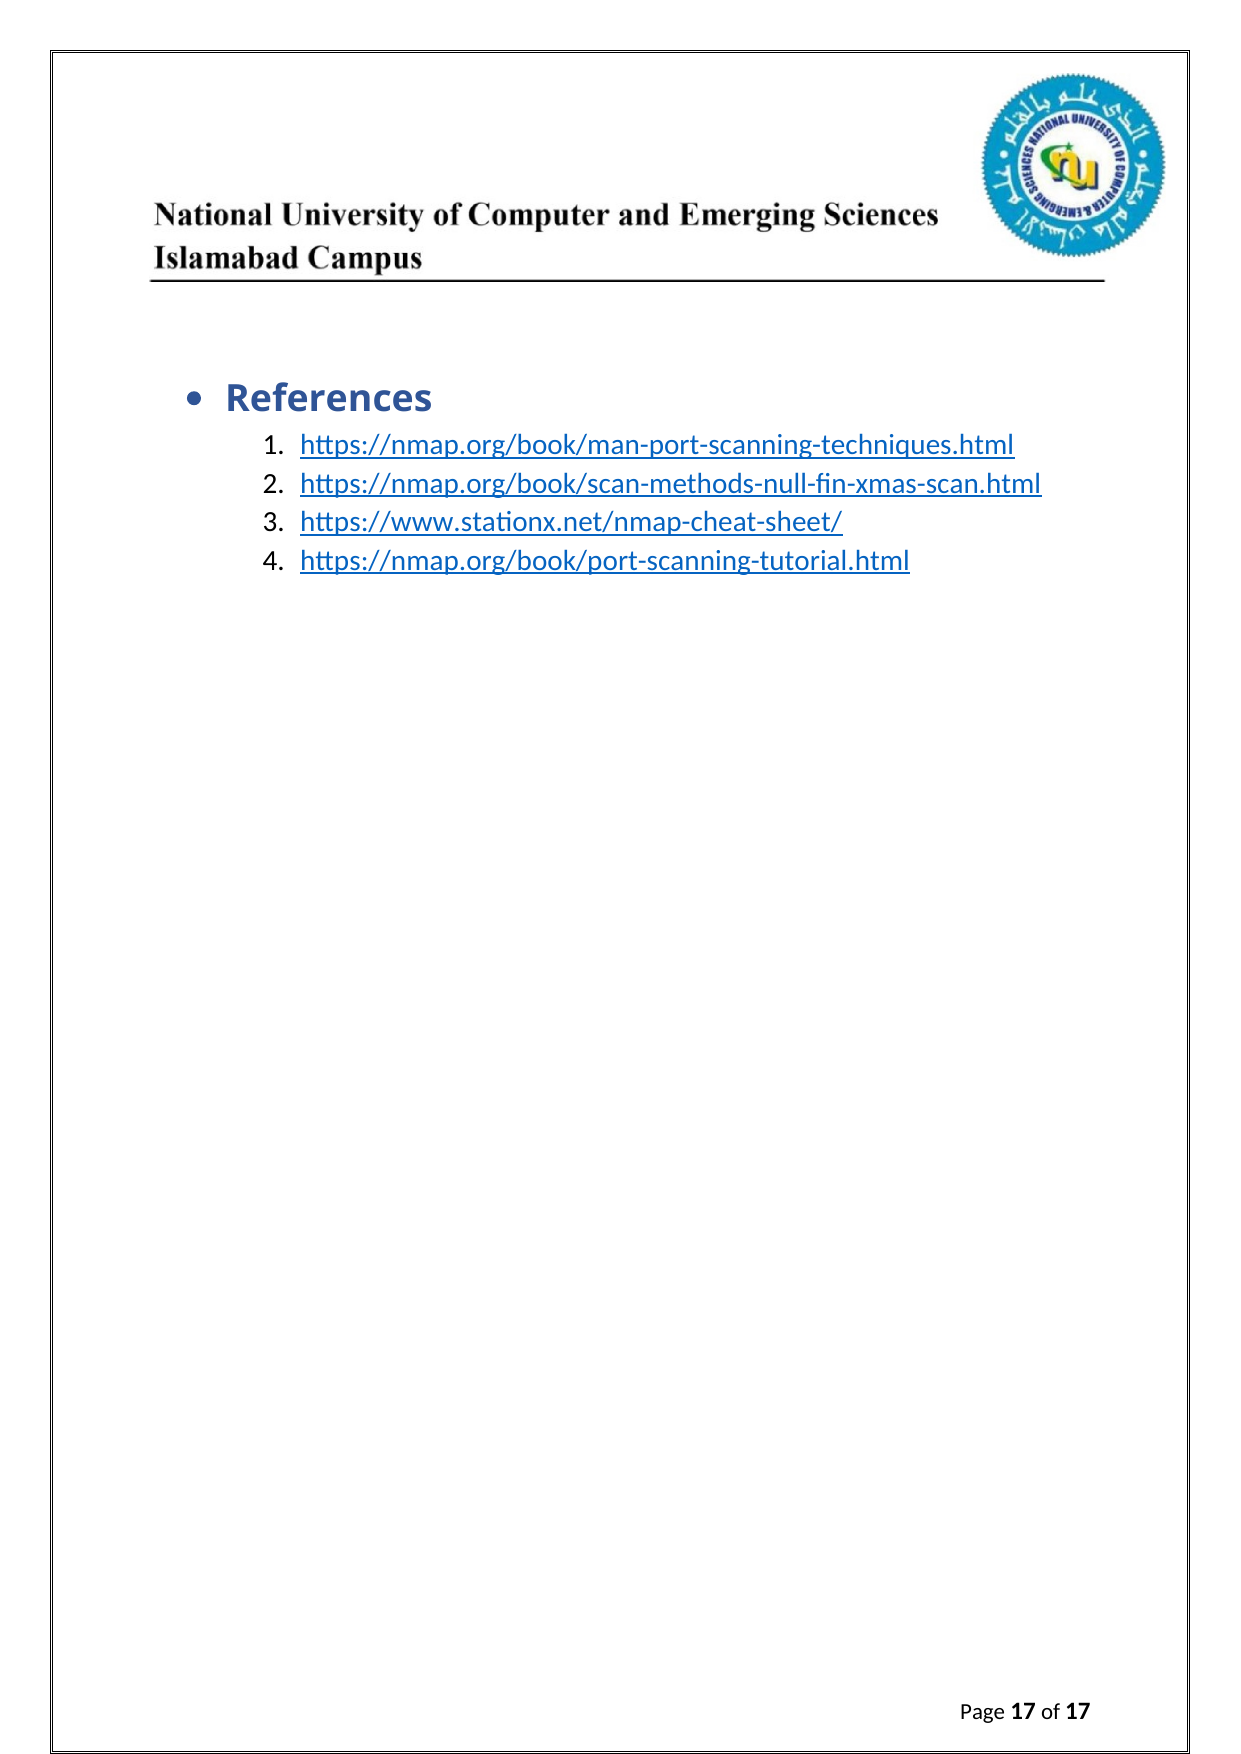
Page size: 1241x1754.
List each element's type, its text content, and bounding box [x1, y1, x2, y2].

list https://nmap.org/book/scan-methods-null-fin-xmas-scan.html [262, 465, 1090, 501]
list https://www.stationx.net/nmap-cheat-sheet/ [262, 503, 1090, 539]
picture [149, 73, 1166, 282]
subtitle References [187, 371, 1090, 422]
list https://nmap.org/book/man-port-scanning-techniques.html [262, 426, 1090, 462]
list https://nmap.org/book/port-scanning-tutorial.html [262, 542, 1090, 577]
